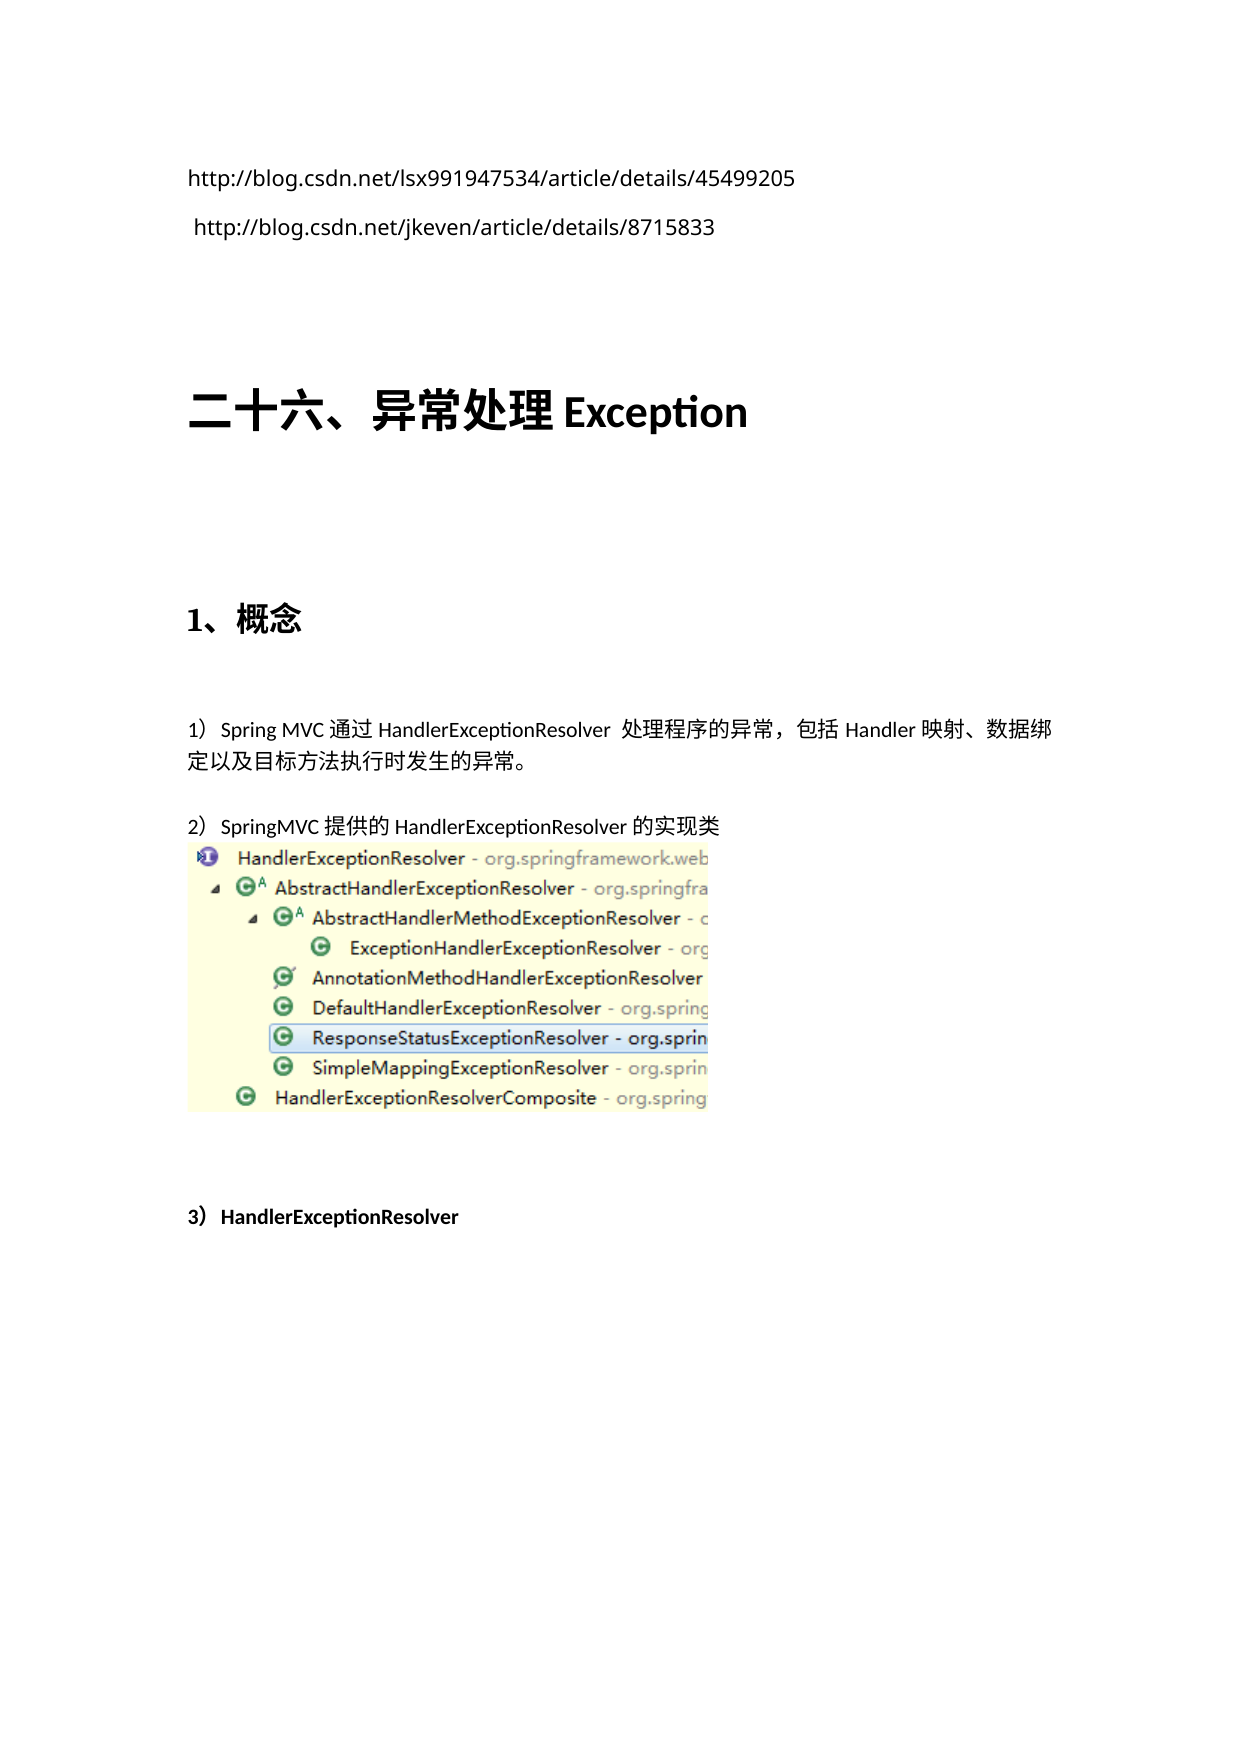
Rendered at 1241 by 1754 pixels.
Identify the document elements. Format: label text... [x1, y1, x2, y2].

text http://blog.csdn.net/lsx991947534/article/details/45499205 [187, 162, 1053, 194]
text 3）HandlerExceptionResolver [187, 1199, 1053, 1231]
subtitle 二十六、异常处理Exception [187, 359, 1053, 456]
text http://blog.csdn.net/jkeven/article/details/8715833 [187, 210, 1053, 243]
text 1）Spring MVC 通过 HandlerExceptionResolver 处理程序的异常，包括 Handler 映射、数据绑定以及目标方法执行时发生的异常。 [187, 711, 1053, 776]
text 2）SpringMVC 提供的 HandlerExceptionResolver 的实现类 [187, 809, 1053, 841]
subtitle 1、概念 [187, 584, 1053, 649]
picture [187, 841, 708, 1112]
